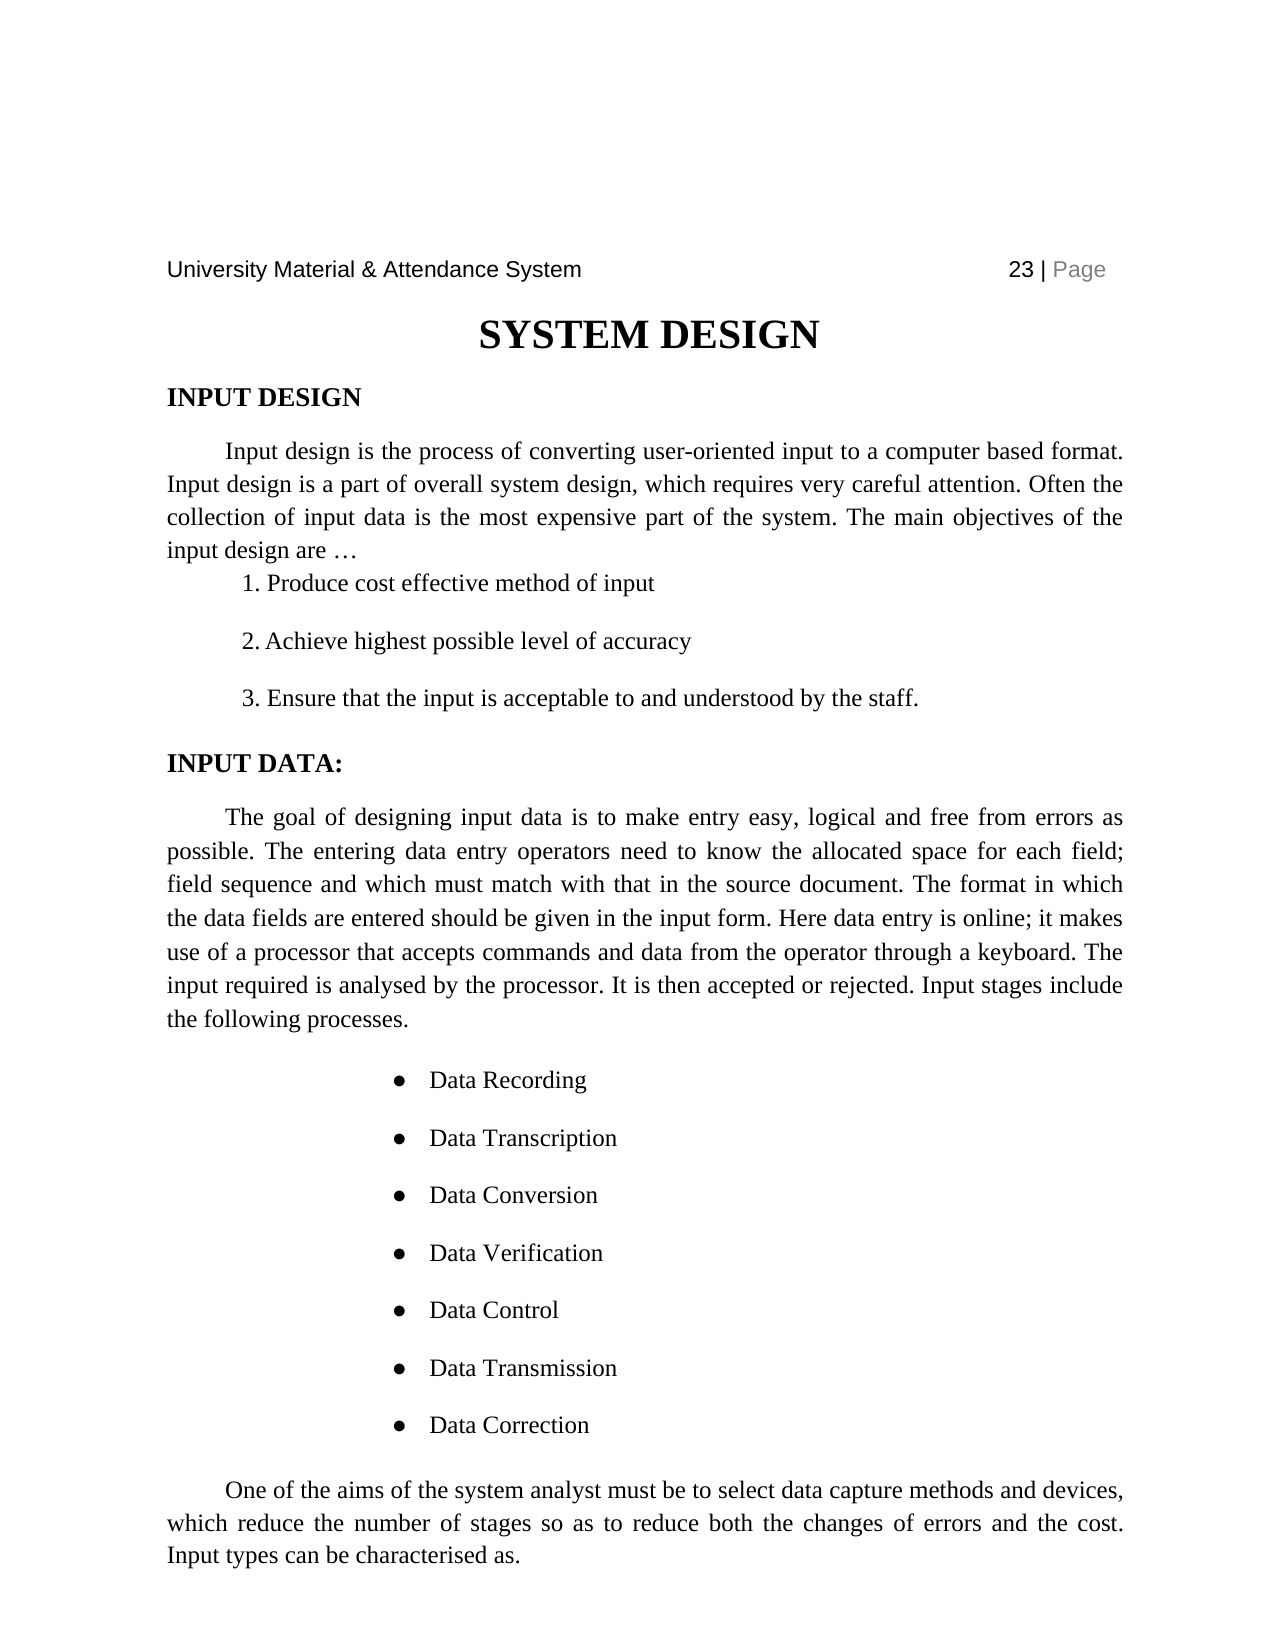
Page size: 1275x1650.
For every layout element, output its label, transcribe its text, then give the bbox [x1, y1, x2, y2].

list Data Control [392, 1295, 1125, 1324]
list Data Transcription [392, 1122, 1125, 1151]
list Achieve highest possible level of accuracy [242, 626, 1125, 655]
text INPUT DATA: [167, 747, 1125, 778]
list Data Correction [392, 1411, 1125, 1439]
text The goal of designing input data is to make entry easy, logical and free from errors as possible. The entering data entry operators need to know the allocated space for each field; field sequence and which must match with that in the source document. The format in which the data fields are entered should be given in the input form. Here data entry is online; it makes use of a processor that accepts commands and data from the operator through a keyboard. The input required is analysed by the processor. It is then accepted or rejected. Input stages include the following processes. [167, 802, 1125, 1032]
list Data Verification [392, 1238, 1125, 1267]
text INPUT DESIGN [167, 381, 1125, 412]
list Data Transmission [392, 1353, 1125, 1382]
text University Material & Attendance System 23 | Page [167, 256, 1125, 283]
list Data Recording [392, 1065, 1125, 1094]
text SYSTEM DESIGN [167, 309, 1125, 357]
list Produce cost effective method of input [242, 568, 1125, 597]
text Input design is the process of converting user-oriented input to a computer based format. Input design is a part of overall system design, which requires very careful attention. Often the collection of input data is the most expensive part of the system. The main objectives of the input design are … [167, 436, 1125, 564]
list Ensure that the input is acceptable to and understood by the staff. [242, 683, 1125, 712]
list Data Conversion [392, 1180, 1125, 1209]
text One of the aims of the system analyst must be to select data capture methods and devices, which reduce the number of stages so as to reduce both the changes of errors and the cost. Input types can be characterised as. [167, 1475, 1125, 1569]
